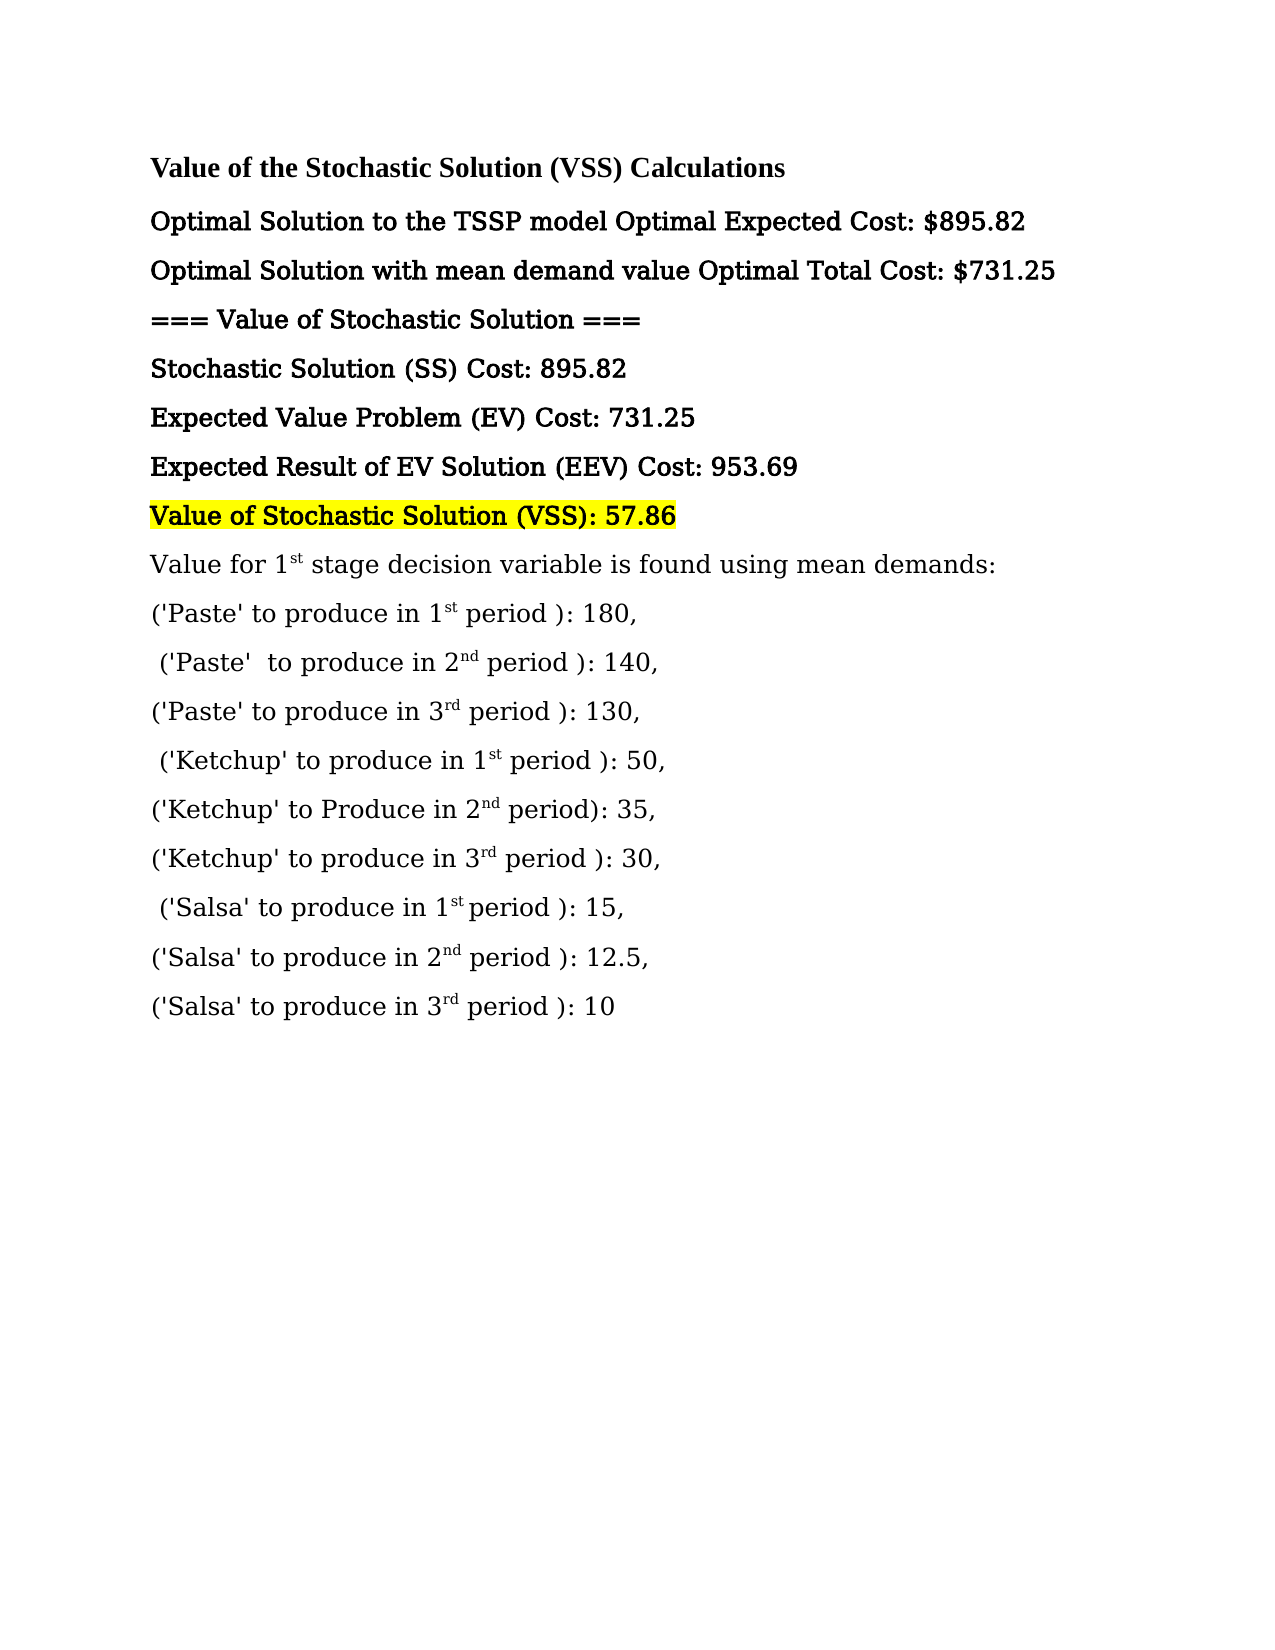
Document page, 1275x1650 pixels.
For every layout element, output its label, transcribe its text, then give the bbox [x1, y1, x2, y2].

text ('Ketchup' to produce in 1st period ): 50, [150, 745, 1125, 775]
text Value of the Stochastic Solution (VSS) Calculations [150, 150, 1125, 183]
text Value for 1st stage decision variable is found using mean demands: [150, 549, 1125, 579]
text Expected Value Problem (EV) Cost: 731.25 [150, 401, 1125, 431]
text ('Paste' to produce in 3rd period ): 130, [150, 696, 1125, 726]
text Value of Stochastic Solution (VSS): 57.86 [150, 499, 1125, 529]
text Optimal Solution with mean demand value Optimal Total Cost: $731.25 [150, 254, 1125, 284]
text Stochastic Solution (SS) Cost: 895.82 [150, 352, 1125, 382]
text ('Ketchup' to Produce in 2nd period): 35, [150, 794, 1125, 824]
text ('Paste' to produce in 1st period ): 180, [150, 598, 1125, 628]
text ('Ketchup' to produce in 3rd period ): 30, [150, 843, 1125, 873]
text Expected Result of EV Solution (EEV) Cost: 953.69 [150, 451, 1125, 481]
text === Value of Stochastic Solution === [150, 303, 1125, 333]
text ('Salsa' to produce in 3rd period ): 10 [150, 990, 1125, 1020]
text ('Paste' to produce in 2nd period ): 140, [150, 647, 1125, 677]
text Optimal Solution to the TSSP model Optimal Expected Cost: $895.82 [150, 205, 1125, 235]
text ('Salsa' to produce in 2nd period ): 12.5, [150, 941, 1125, 971]
text ('Salsa' to produce in 1st period ): 15, [150, 892, 1125, 922]
